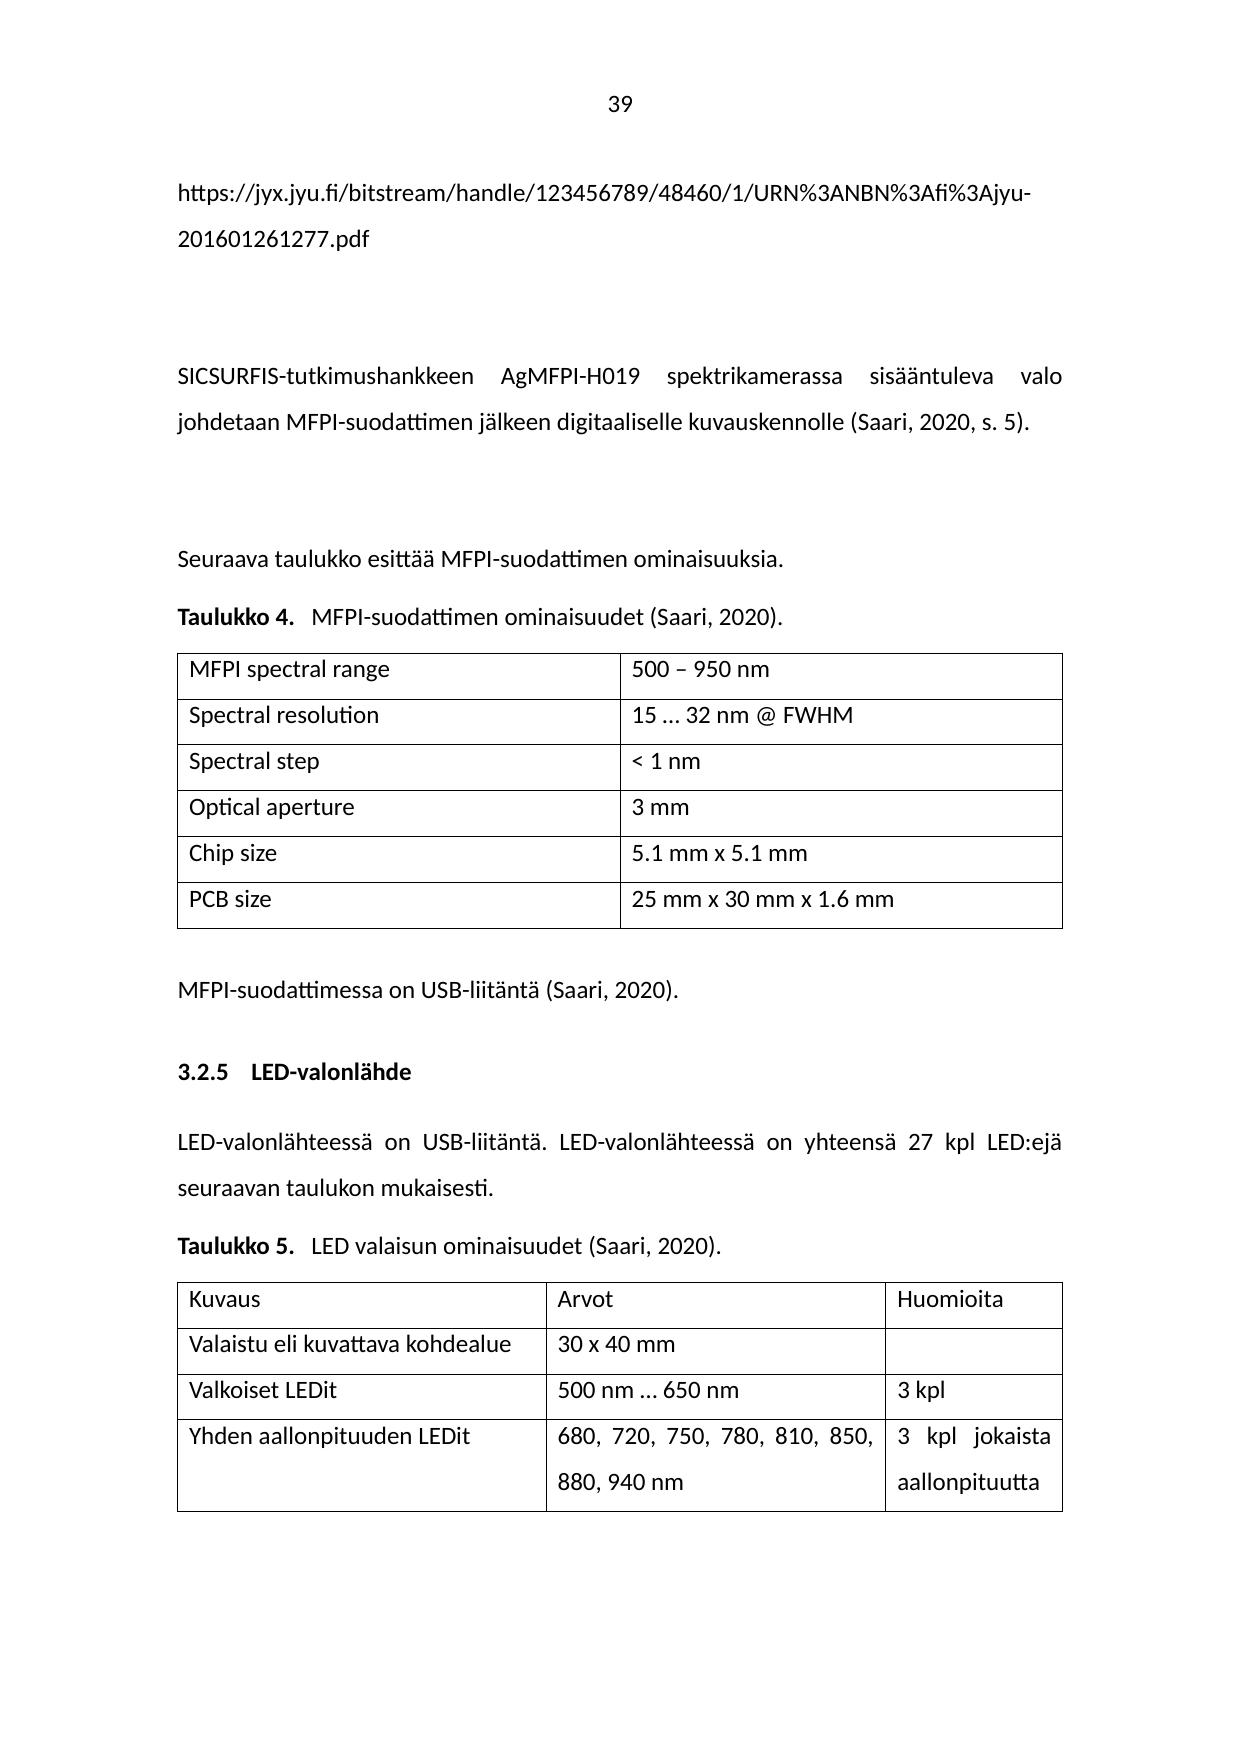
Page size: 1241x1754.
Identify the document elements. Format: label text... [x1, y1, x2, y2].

text Taulukko 5. LED valaisun ominaisuudet (Saari, 2020). [177, 1230, 1063, 1261]
table_cell 500 nm … 650 nm [547, 1375, 885, 1419]
text https://jyx.jyu.fi/bitstream/handle/123456789/48460/1/URN%3ANBN%3Afi%3Ajyu-201601261277.pdf [177, 177, 1063, 253]
table_cell Spectral resolution [178, 700, 620, 744]
table_cell 30 x 40 mm [547, 1329, 885, 1373]
table_header Kuvaus [178, 1283, 546, 1328]
table_cell Valaistu eli kuvattava kohdealue [178, 1329, 546, 1373]
subtitle LED-valonlähde [177, 1056, 1063, 1086]
table_header MFPI spectral range [178, 654, 620, 698]
table_header 500 – 950 nm [621, 654, 1062, 698]
table_cell 15 … 32 nm @ FWHM [621, 700, 1062, 744]
table_cell 680, 720, 750, 780, 810, 850, 880, 940 nm [547, 1420, 885, 1511]
table_cell Valkoiset LEDit [178, 1375, 546, 1419]
text SICSURFIS-tutkimushankkeen AgMFPI-H019 spektrikamerassa sisääntuleva valo johdetaan MFPI-suodattimen jälkeen digitaaliselle kuvauskennolle (Saari, 2020, s. 5). [177, 360, 1063, 436]
table_cell Yhden aallonpituuden LEDit [178, 1420, 546, 1511]
table_cell PCB size [178, 883, 620, 928]
text Seuraava taulukko esittää MFPI-suodattimen ominaisuuksia. [177, 543, 1063, 573]
table_cell Chip size [178, 837, 620, 882]
table_cell [886, 1329, 1062, 1373]
table_header Huomioita [886, 1283, 1062, 1328]
table_cell 5.1 mm x 5.1 mm [621, 837, 1062, 882]
table_cell < 1 nm [621, 745, 1062, 790]
text LED-valonlähteessä on USB-liitäntä. LED-valonlähteessä on yhteensä 27 kpl LED:ejä seuraavan taulukon mukaisesti. [177, 1126, 1063, 1203]
table_cell 3 kpl [886, 1375, 1062, 1419]
table_cell 3 mm [621, 791, 1062, 836]
text Taulukko 4. MFPI-suodattimen ominaisuudet (Saari, 2020). [177, 601, 1063, 632]
table_header Arvot [547, 1283, 885, 1328]
text MFPI-suodattimessa on USB-liitäntä (Saari, 2020). [177, 974, 1063, 1005]
table_cell 25 mm x 30 mm x 1.6 mm [621, 883, 1062, 928]
table_cell Spectral step [178, 745, 620, 790]
table_cell Optical aperture [178, 791, 620, 836]
table_cell 3 kpl jokaista aallonpituutta [886, 1420, 1062, 1511]
